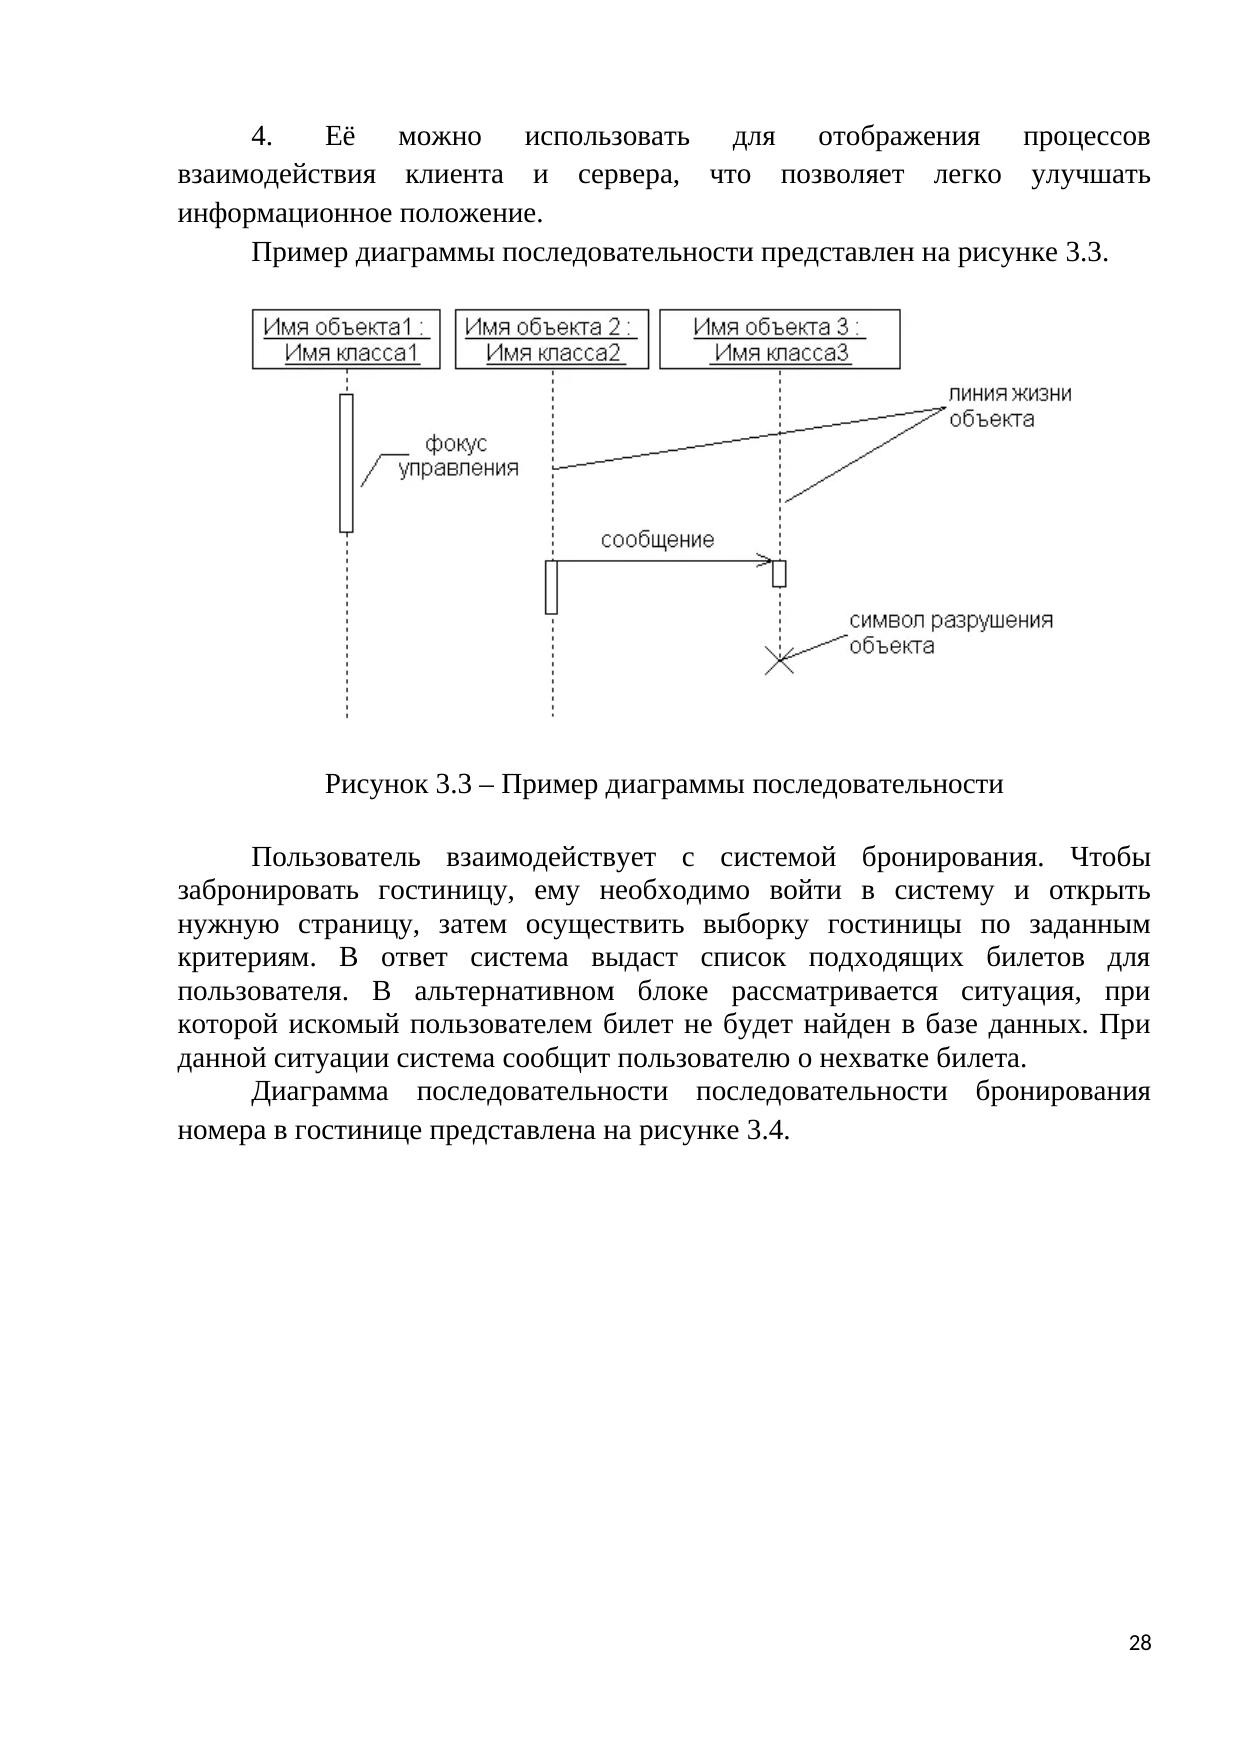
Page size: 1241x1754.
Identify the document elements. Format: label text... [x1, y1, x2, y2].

text Пользователь взаимодействует с системой бронирования. Чтобы забронировать гостиницу, ему необходимо войти в систему и открыть нужную страницу, затем осуществить выборку гостиницы по заданным критериям. В ответ система выдаст список подходящих билетов для пользователя. В альтернативном блоке рассматривается ситуация, при которой искомый пользователем билет не будет найден в базе данных. При данной ситуации система сообщит пользователю о нехватке билета. [177, 839, 1152, 1073]
picture [248, 305, 1081, 734]
text Пример диаграммы последовательности представлен на рисунке 3.3. [177, 234, 1152, 267]
text Диаграмма последовательности последовательности бронирования номера в гостинице представлена на рисунке 3.4. [177, 1073, 1152, 1146]
text Рисунок 3.3 – Пример диаграммы последовательности [177, 767, 1152, 800]
list Её можно использовать для отображения процессов взаимодействия клиента и сервера, что позволяет легко улучшать информационное положение. [177, 118, 1152, 229]
